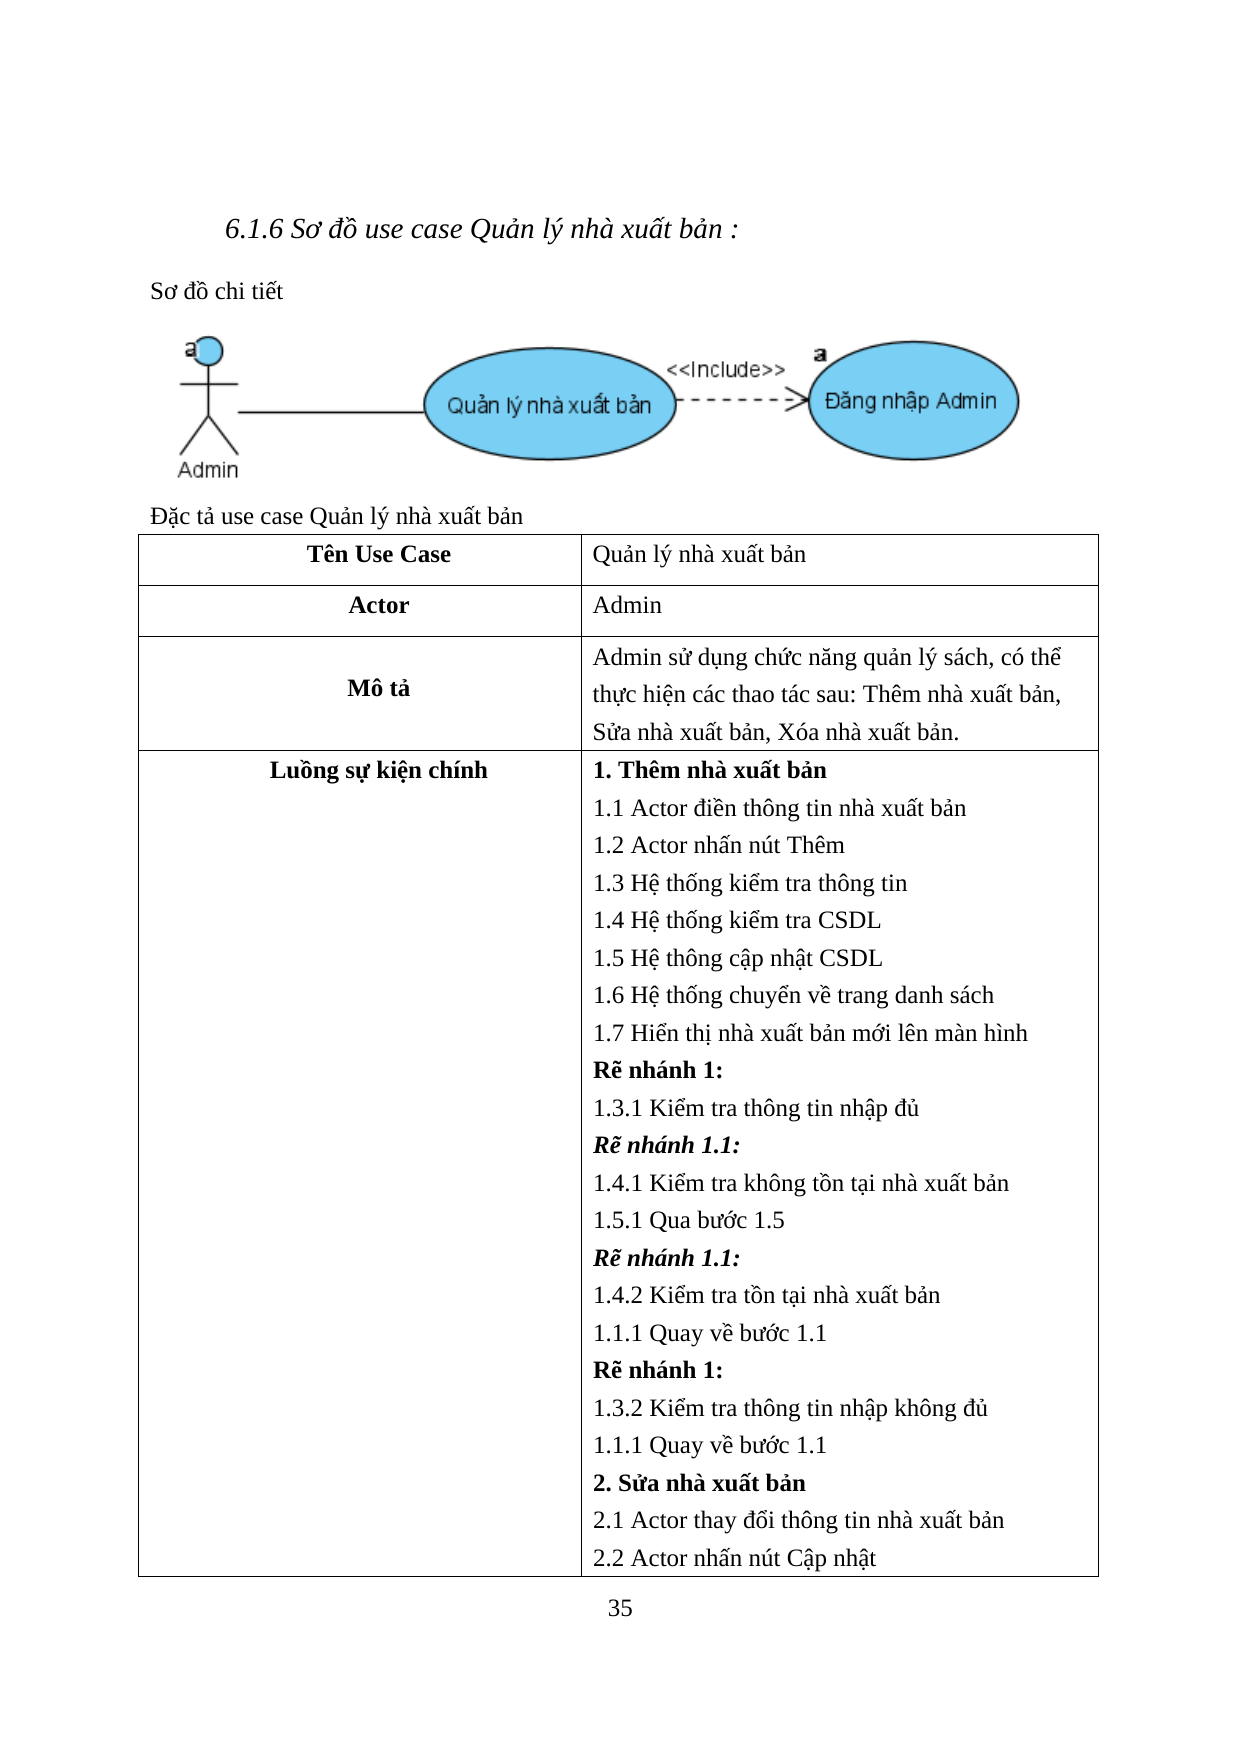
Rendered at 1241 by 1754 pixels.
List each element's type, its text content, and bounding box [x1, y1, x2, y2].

table_cell Mô tả [139, 637, 581, 750]
table_cell Admin [582, 586, 1098, 636]
subtitle 6.1.6 Sơ đồ use case Quản lý nhà xuất bản : [225, 209, 1090, 247]
text Sơ đồ chi tiết [150, 272, 1090, 309]
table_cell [582, 751, 1098, 1576]
table_header Tên Use Case [139, 535, 581, 585]
text Đặc tả use case Quản lý nhà xuất bản [150, 497, 1090, 534]
table_header Quản lý nhà xuất bản [582, 535, 1098, 585]
table_cell Admin sử dụng chức năng quản lý sách, có thể thực hiện các thao tác sau: Thêm nhà xuất bản, Sửa nhà xuất bản, Xóa nhà xuất bản. [582, 637, 1098, 750]
table_cell Luồng sự kiện chính [139, 751, 581, 1576]
picture [150, 313, 1057, 492]
table_cell Actor [139, 586, 581, 636]
